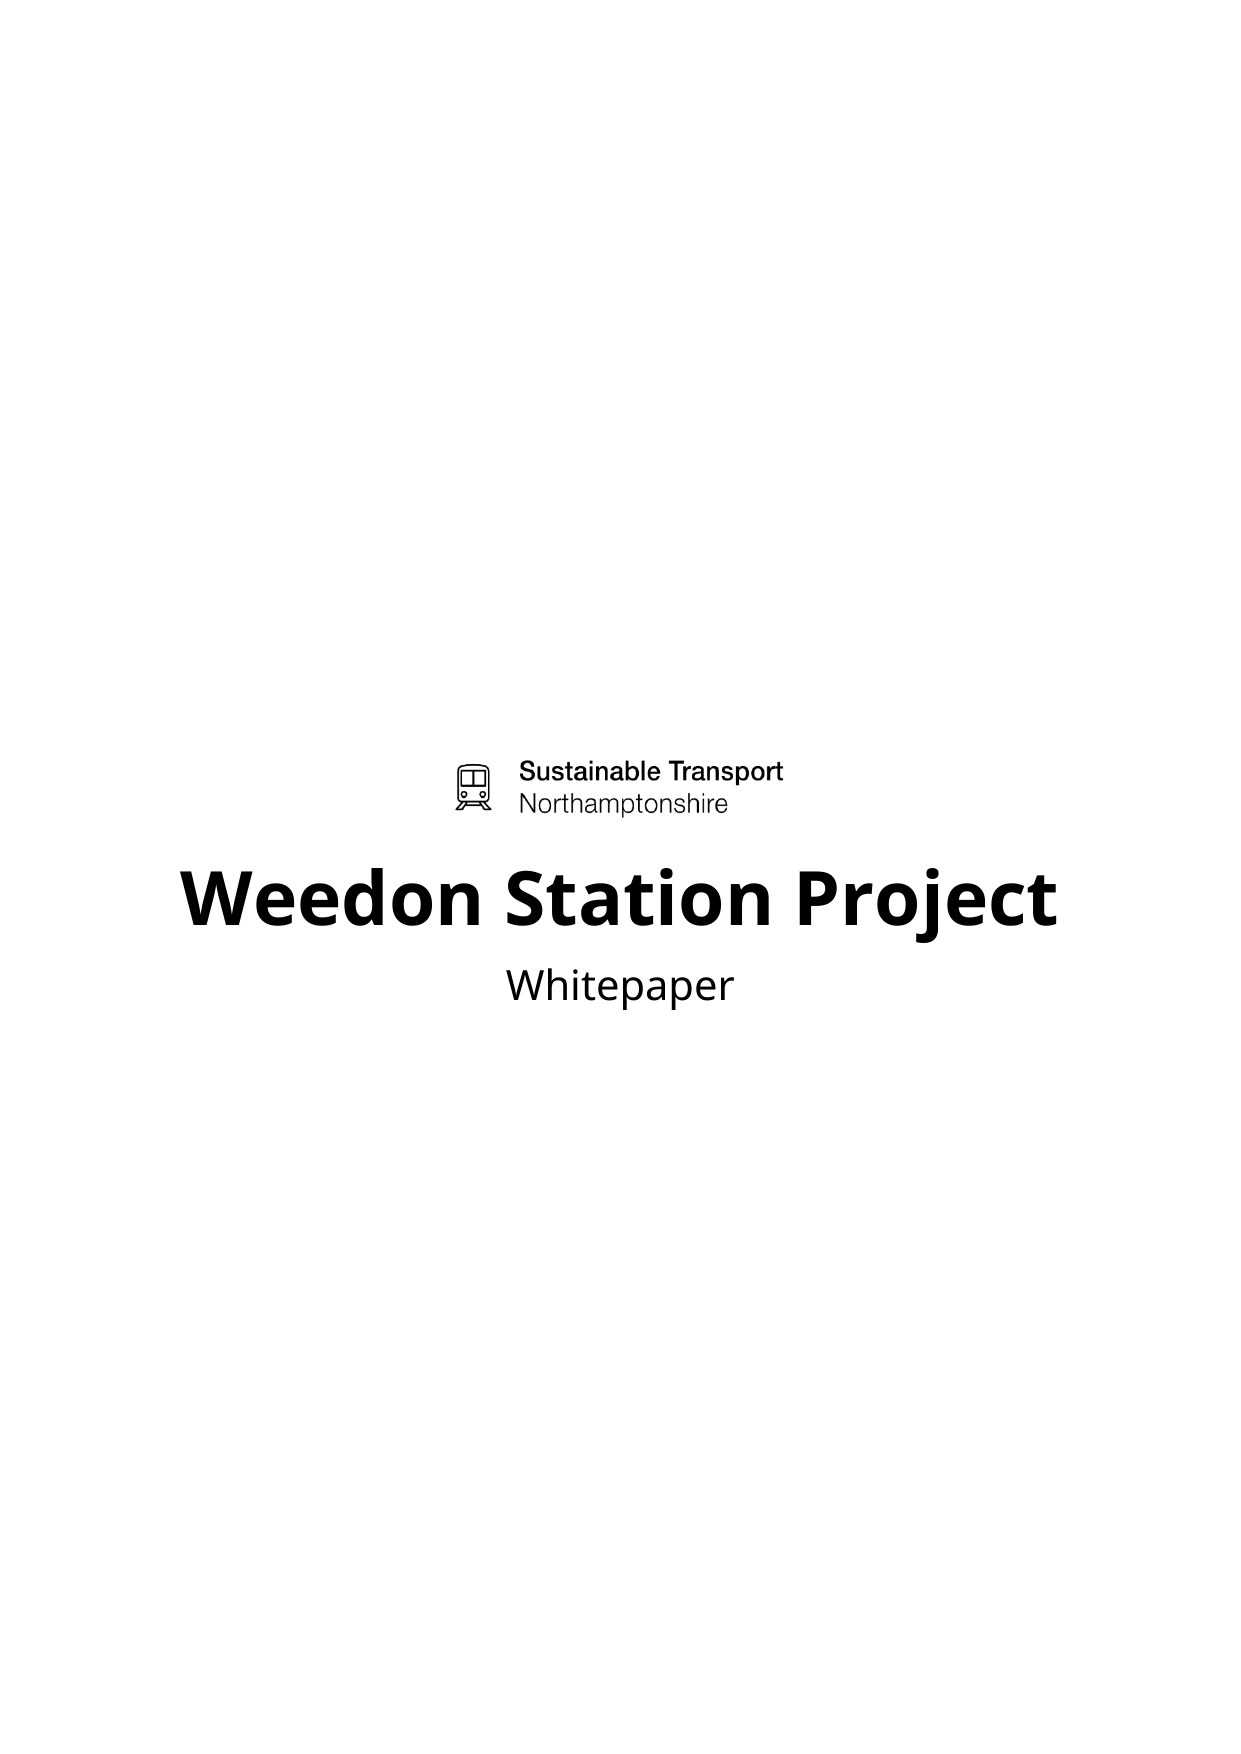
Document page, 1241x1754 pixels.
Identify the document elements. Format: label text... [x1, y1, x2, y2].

text Whitepaper [150, 955, 1090, 1012]
picture [455, 755, 785, 818]
subtitle Weedon Station Project [150, 845, 1090, 947]
